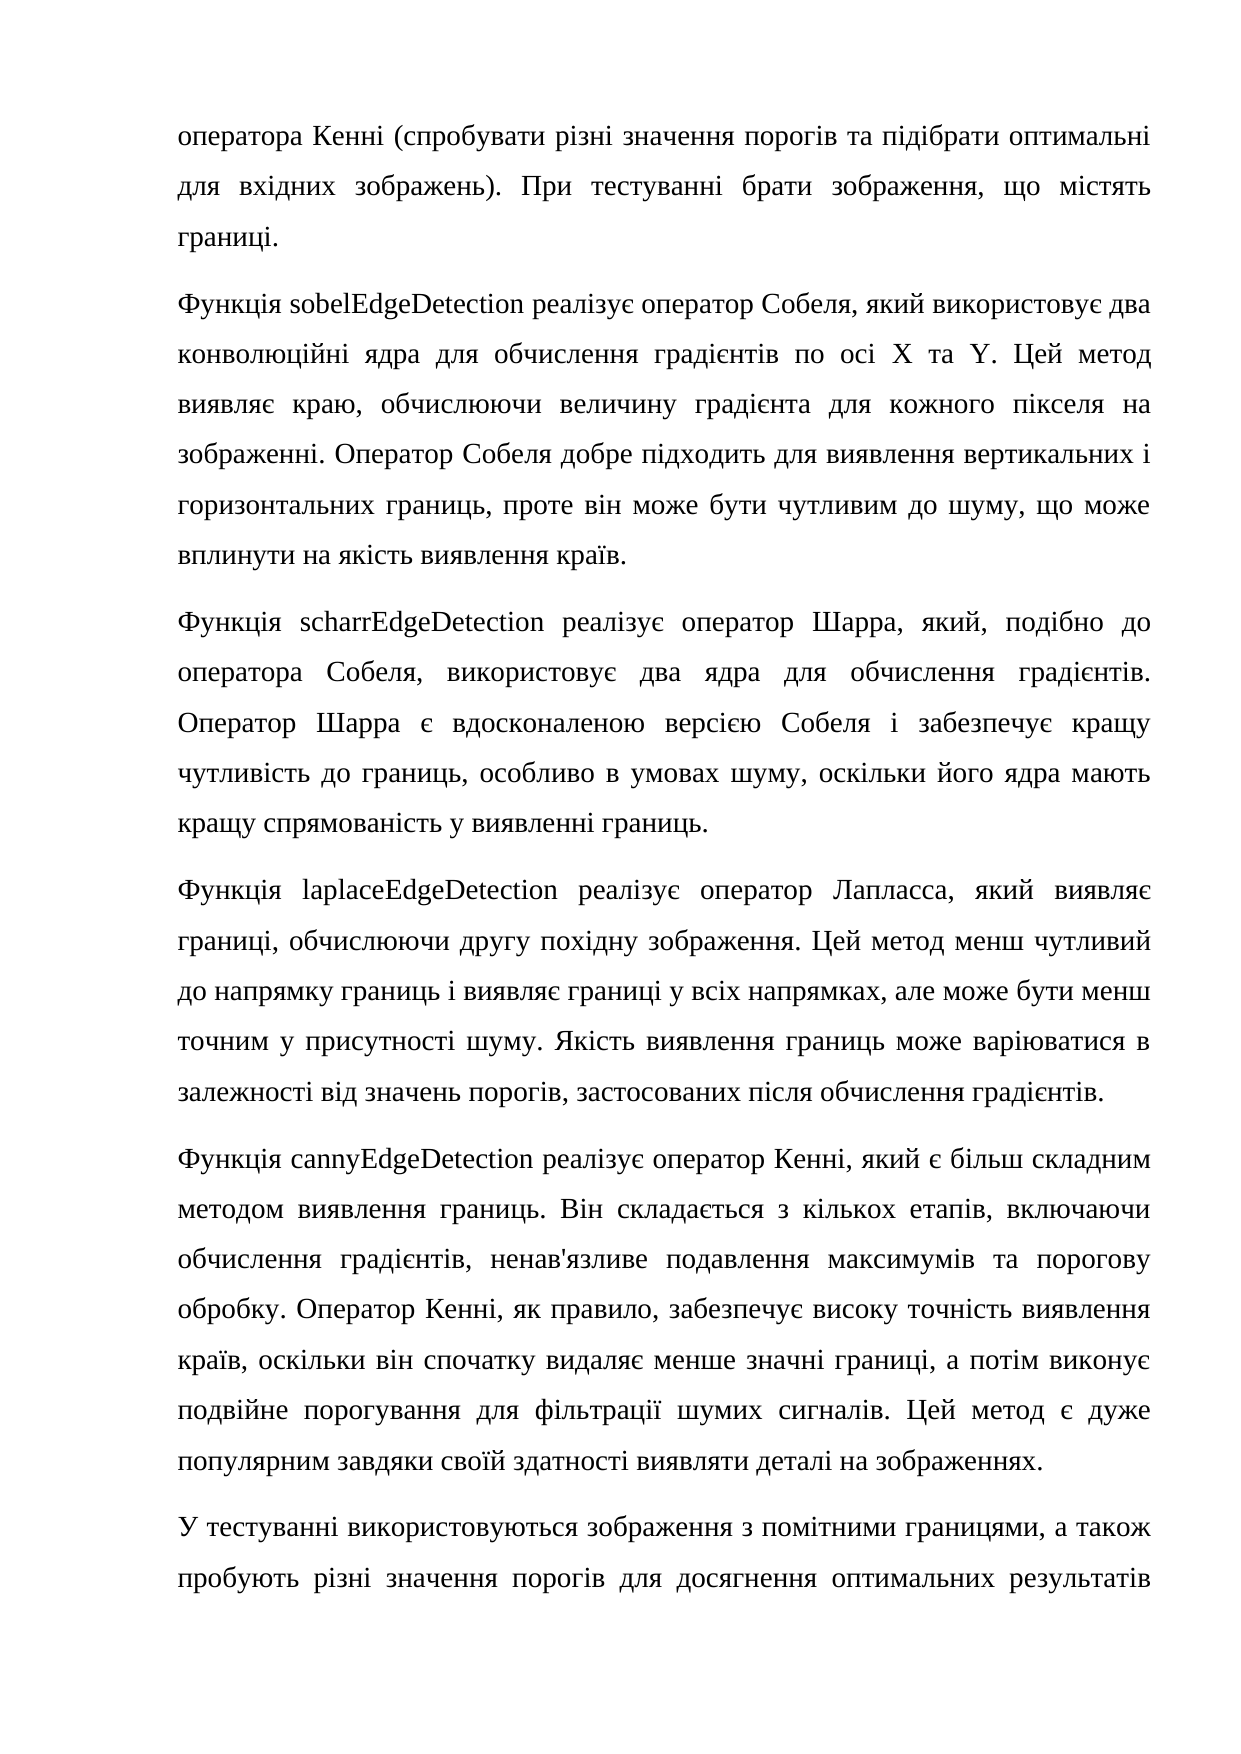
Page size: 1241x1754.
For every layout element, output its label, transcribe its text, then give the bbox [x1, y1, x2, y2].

text Функція laplaceEdgeDetection реалізує оператор Лапласса, який виявляє границі, обчислюючи другу похідну зображення. Цей метод менш чутливий до напрямку границь і виявляє границі у всіх напрямках, але може бути менш точним у присутності шуму. Якість виявлення границь може варіюватися в залежності від значень порогів, застосованих після обчислення градієнтів. [177, 872, 1152, 1107]
text Функція cannyEdgeDetection реалізує оператор Кенні, який є більш складним методом виявлення границь. Він складається з кількох етапів, включаючи обчислення градієнтів, ненав'язливе подавлення максимумів та порогову обробку. Оператор Кенні, як правило, забезпечує високу точність виявлення країв, оскільки він спочатку видаляє менше значні границі, а потім виконує подвійне порогування для фільтрації шумих сигналів. Цей метод є дуже популярним завдяки своїй здатності виявляти деталі на зображеннях. [177, 1141, 1152, 1476]
text Функція scharrEdgeDetection реалізує оператор Шарра, який, подібно до оператора Собеля, використовує два ядра для обчислення градієнтів. Оператор Шарра є вдосконаленою версією Собеля і забезпечує кращу чутливість до границь, особливо в умовах шуму, оскільки його ядра мають кращу спрямованість у виявленні границь. [177, 604, 1152, 839]
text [177, 118, 1152, 252]
text Функція sobelEdgeDetection реалізує оператор Собеля, який використовує два конволюційні ядра для обчислення градієнтів по осі X та Y. Цей метод виявляє краю, обчислюючи величину градієнта для кожного пікселя на зображенні. Оператор Собеля добре підходить для виявлення вертикальних і горизонтальних границь, проте він може бути чутливим до шуму, що може вплинути на якість виявлення країв. [177, 286, 1152, 571]
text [177, 1509, 1152, 1593]
